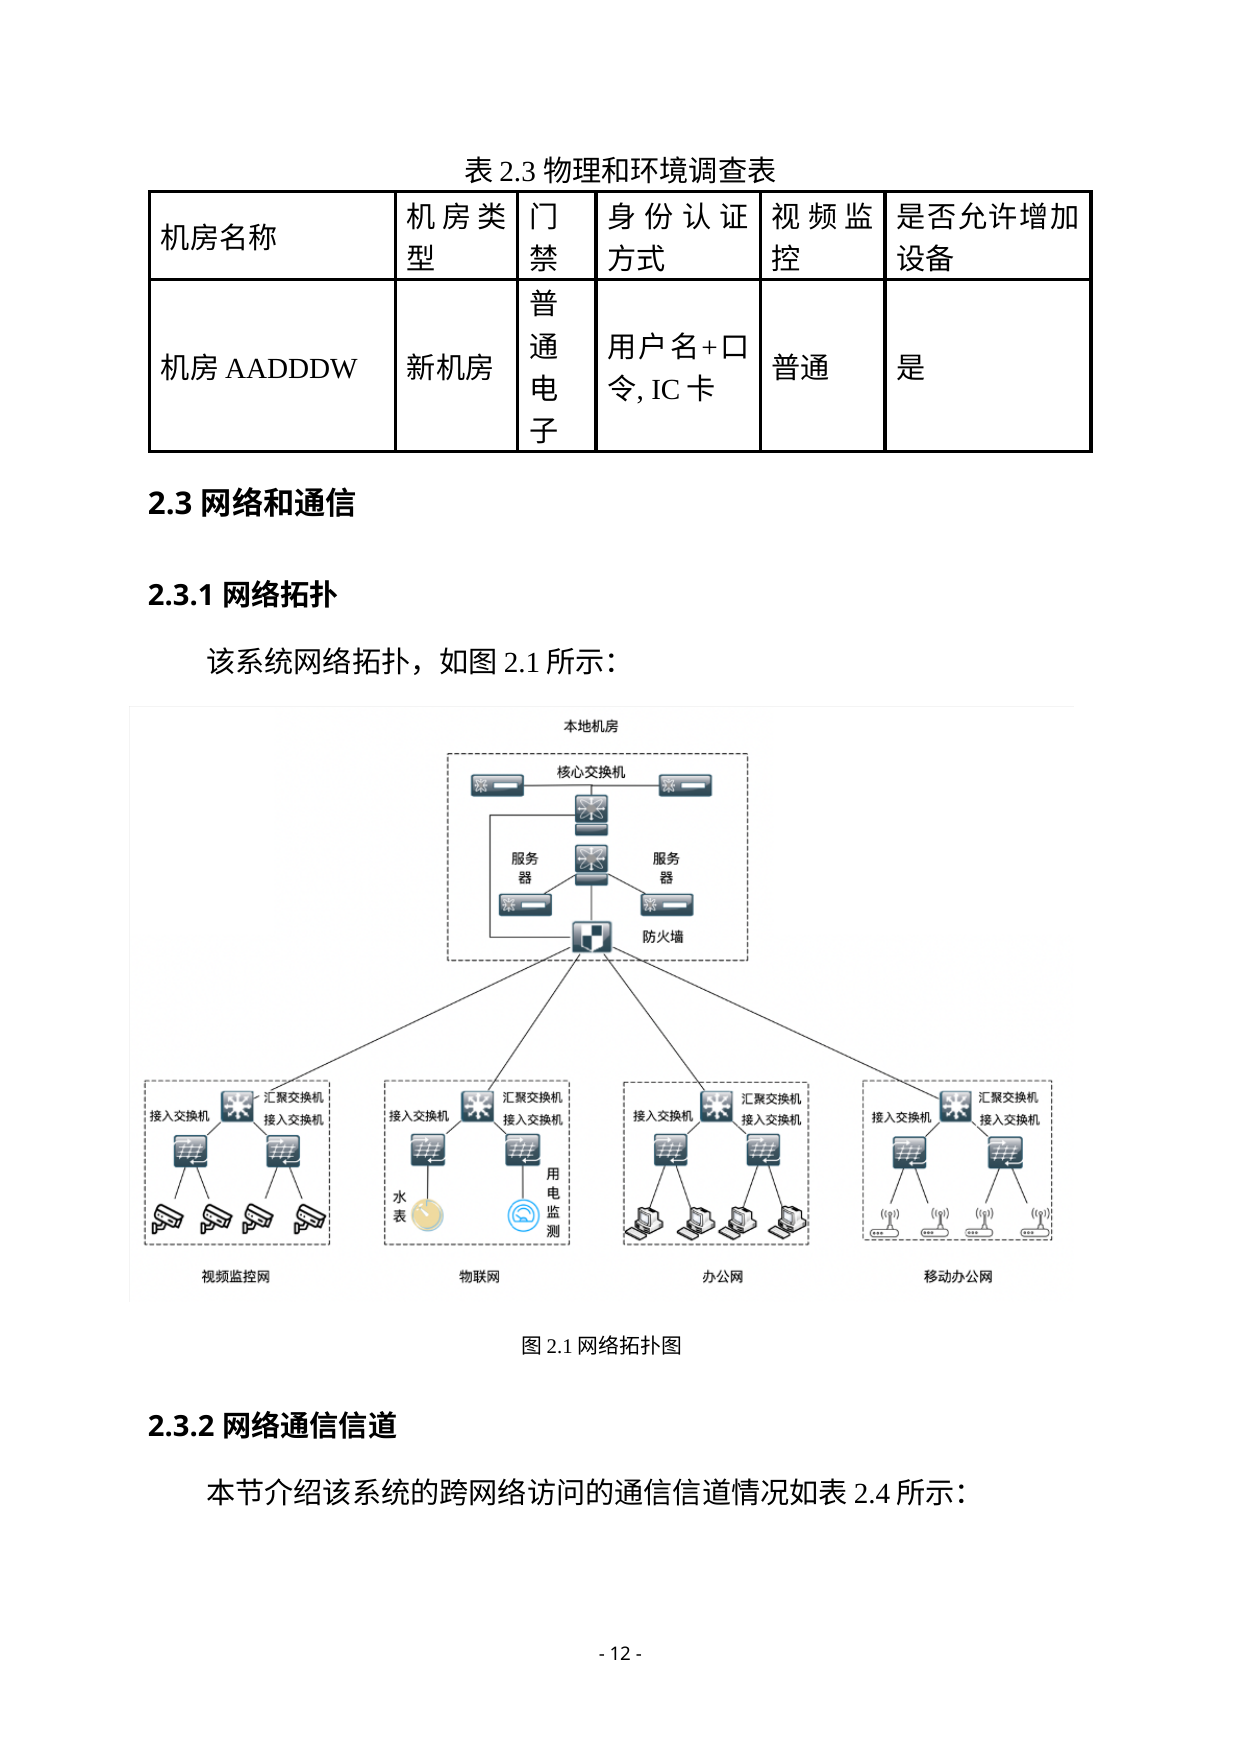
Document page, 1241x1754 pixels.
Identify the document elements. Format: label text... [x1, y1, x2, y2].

table_header 视频监控 [762, 193, 883, 278]
table_cell 普通 [762, 281, 883, 450]
table_cell 机房AADDDW [151, 281, 394, 450]
table_header 机房名称 [151, 193, 394, 278]
table_header 是否允许增加设备 [887, 193, 1089, 278]
picture [128, 705, 1074, 1302]
table_header 身份认证方式 [598, 193, 759, 278]
subtitle 2.3.1 网络拓扑 [148, 571, 1092, 614]
subtitle 2.3 网络和通信 [148, 478, 1092, 523]
text 本节介绍该系统的跨网络访问的通信信道情况如表2.4所示： [148, 1469, 1092, 1512]
text 该系统网络拓扑，如图2.1所示： [148, 639, 1092, 681]
table_cell 普通电子 [519, 281, 594, 450]
table_cell 新机房 [397, 281, 516, 450]
text 表2.3 物理和环境调查表 [148, 148, 1092, 190]
table_cell 用户名+口令, IC卡 [598, 281, 759, 450]
table_cell 是 [887, 281, 1089, 450]
table_header 机房类型 [397, 193, 516, 278]
table_header 门禁 [519, 193, 594, 278]
